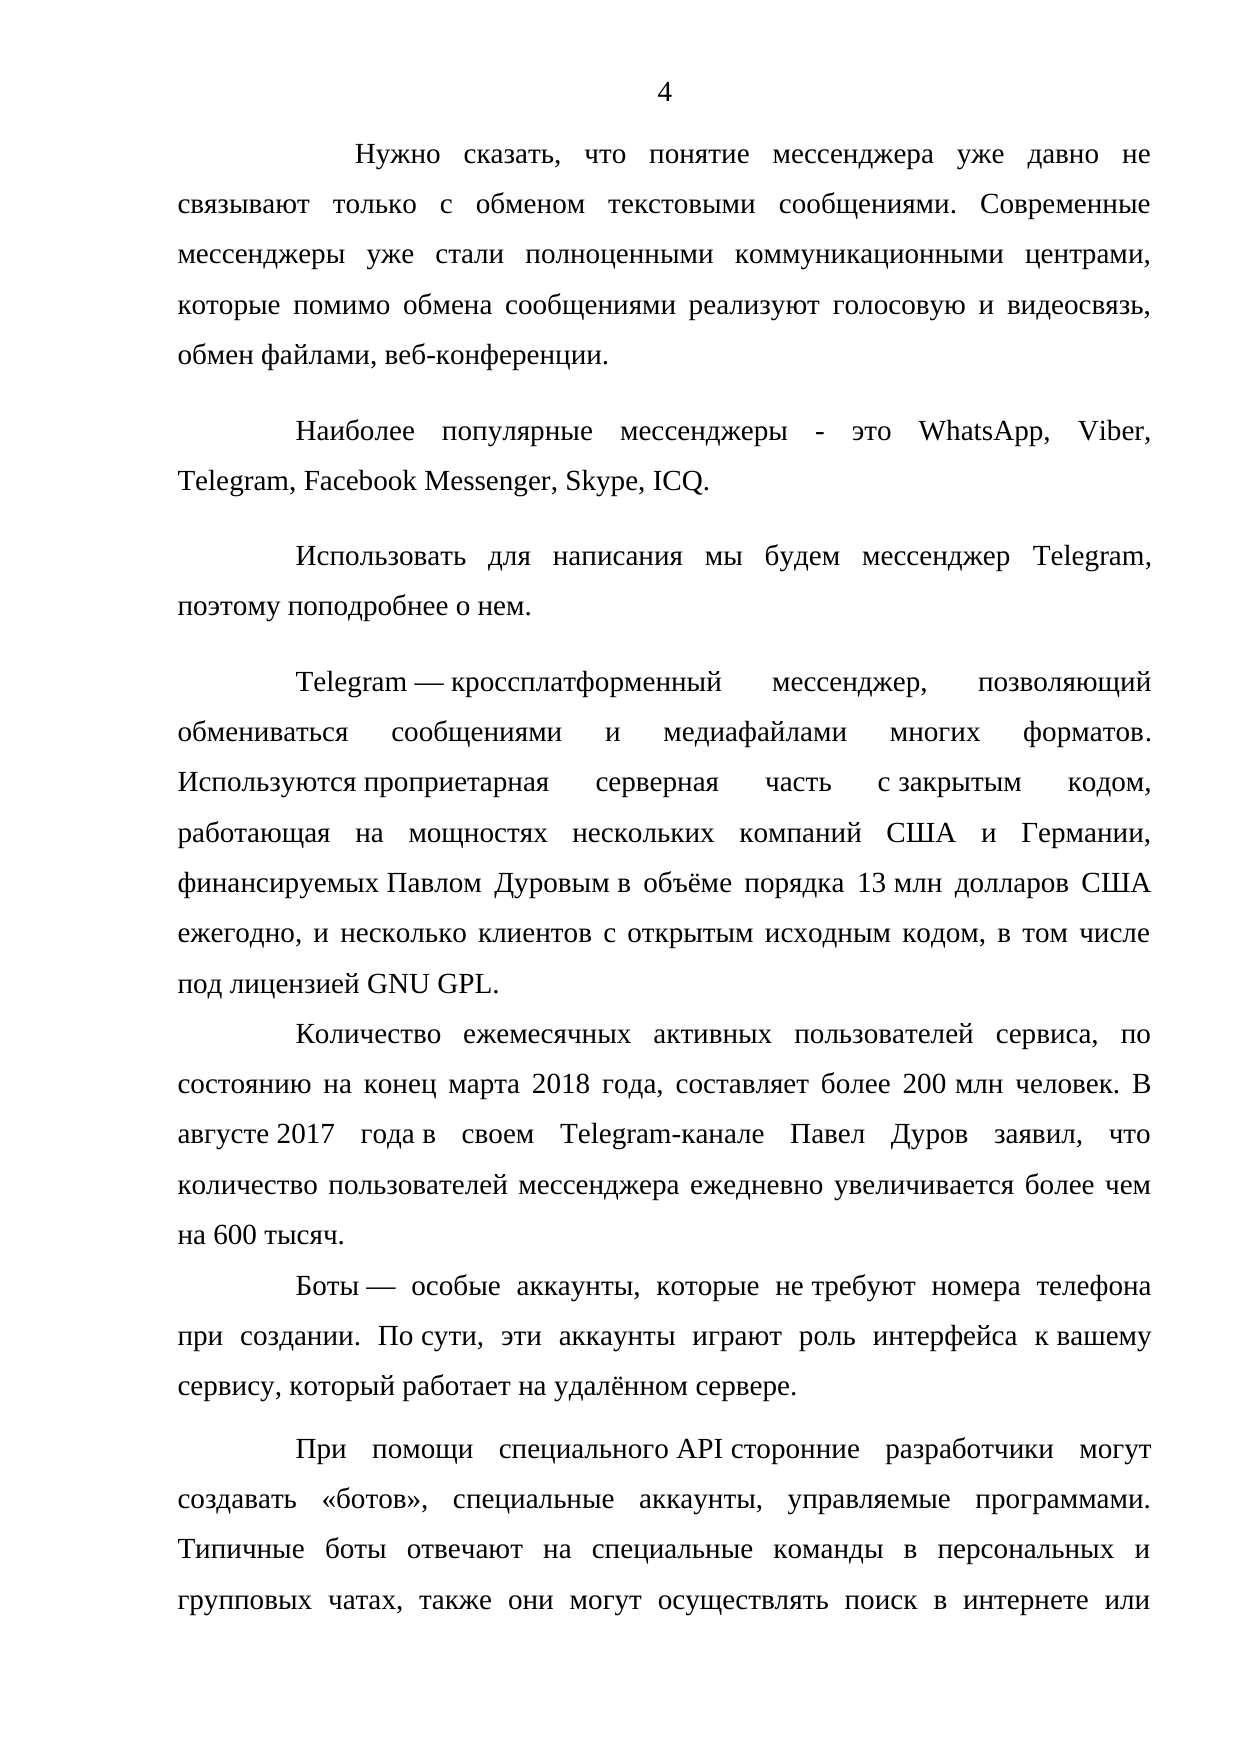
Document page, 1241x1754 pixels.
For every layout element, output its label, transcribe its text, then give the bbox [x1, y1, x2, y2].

text Количество ежемесячных активных пользователей сервиса, по состоянию на конец марта 2018 года, составляет более 200 млн человек. В августе 2017 года в своем Telegram-канале Павел Дуров заявил, что количество пользователей мессенджера ежедневно увеличивается более чем на 600 тысяч. [177, 1016, 1152, 1251]
text Наиболее популярные мессенджеры - это WhatsApp, Viber, Telegram, Facebook Messenger, Skype, ICQ. [177, 413, 1152, 496]
text Нужно сказать, что понятие мессенджера уже давно не связывают только с обменом текстовыми сообщениями. Современные мессенджеры уже стали полноценными коммуникационными центрами, которые помимо обмена сообщениями реализуют голосовую и видеосвязь, обмен файлами, веб-конференции. [177, 136, 1152, 371]
text Telegram — кроссплатформенный мессенджер, позволяющий обмениваться сообщениями и медиафайлами многих форматов. Используются проприетарная серверная часть c закрытым кодом, работающая на мощностях нескольких компаний США и Германии, финансируемых Павлом Дуровым в объёме порядка 13 млн долларов США ежегодно, и несколько клиентов с открытым исходным кодом, в том числе под лицензией GNU GPL. [177, 664, 1152, 999]
text Боты — особые аккаунты, которые не требуют номера телефона при создании. По сути, эти аккаунты играют роль интерфейса к вашему сервису, который работает на удалённом сервере. [177, 1268, 1152, 1402]
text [177, 1431, 1152, 1616]
text Использовать для написания мы будем мессенджер Telegram, поэтому поподробнее о нем. [177, 538, 1152, 622]
